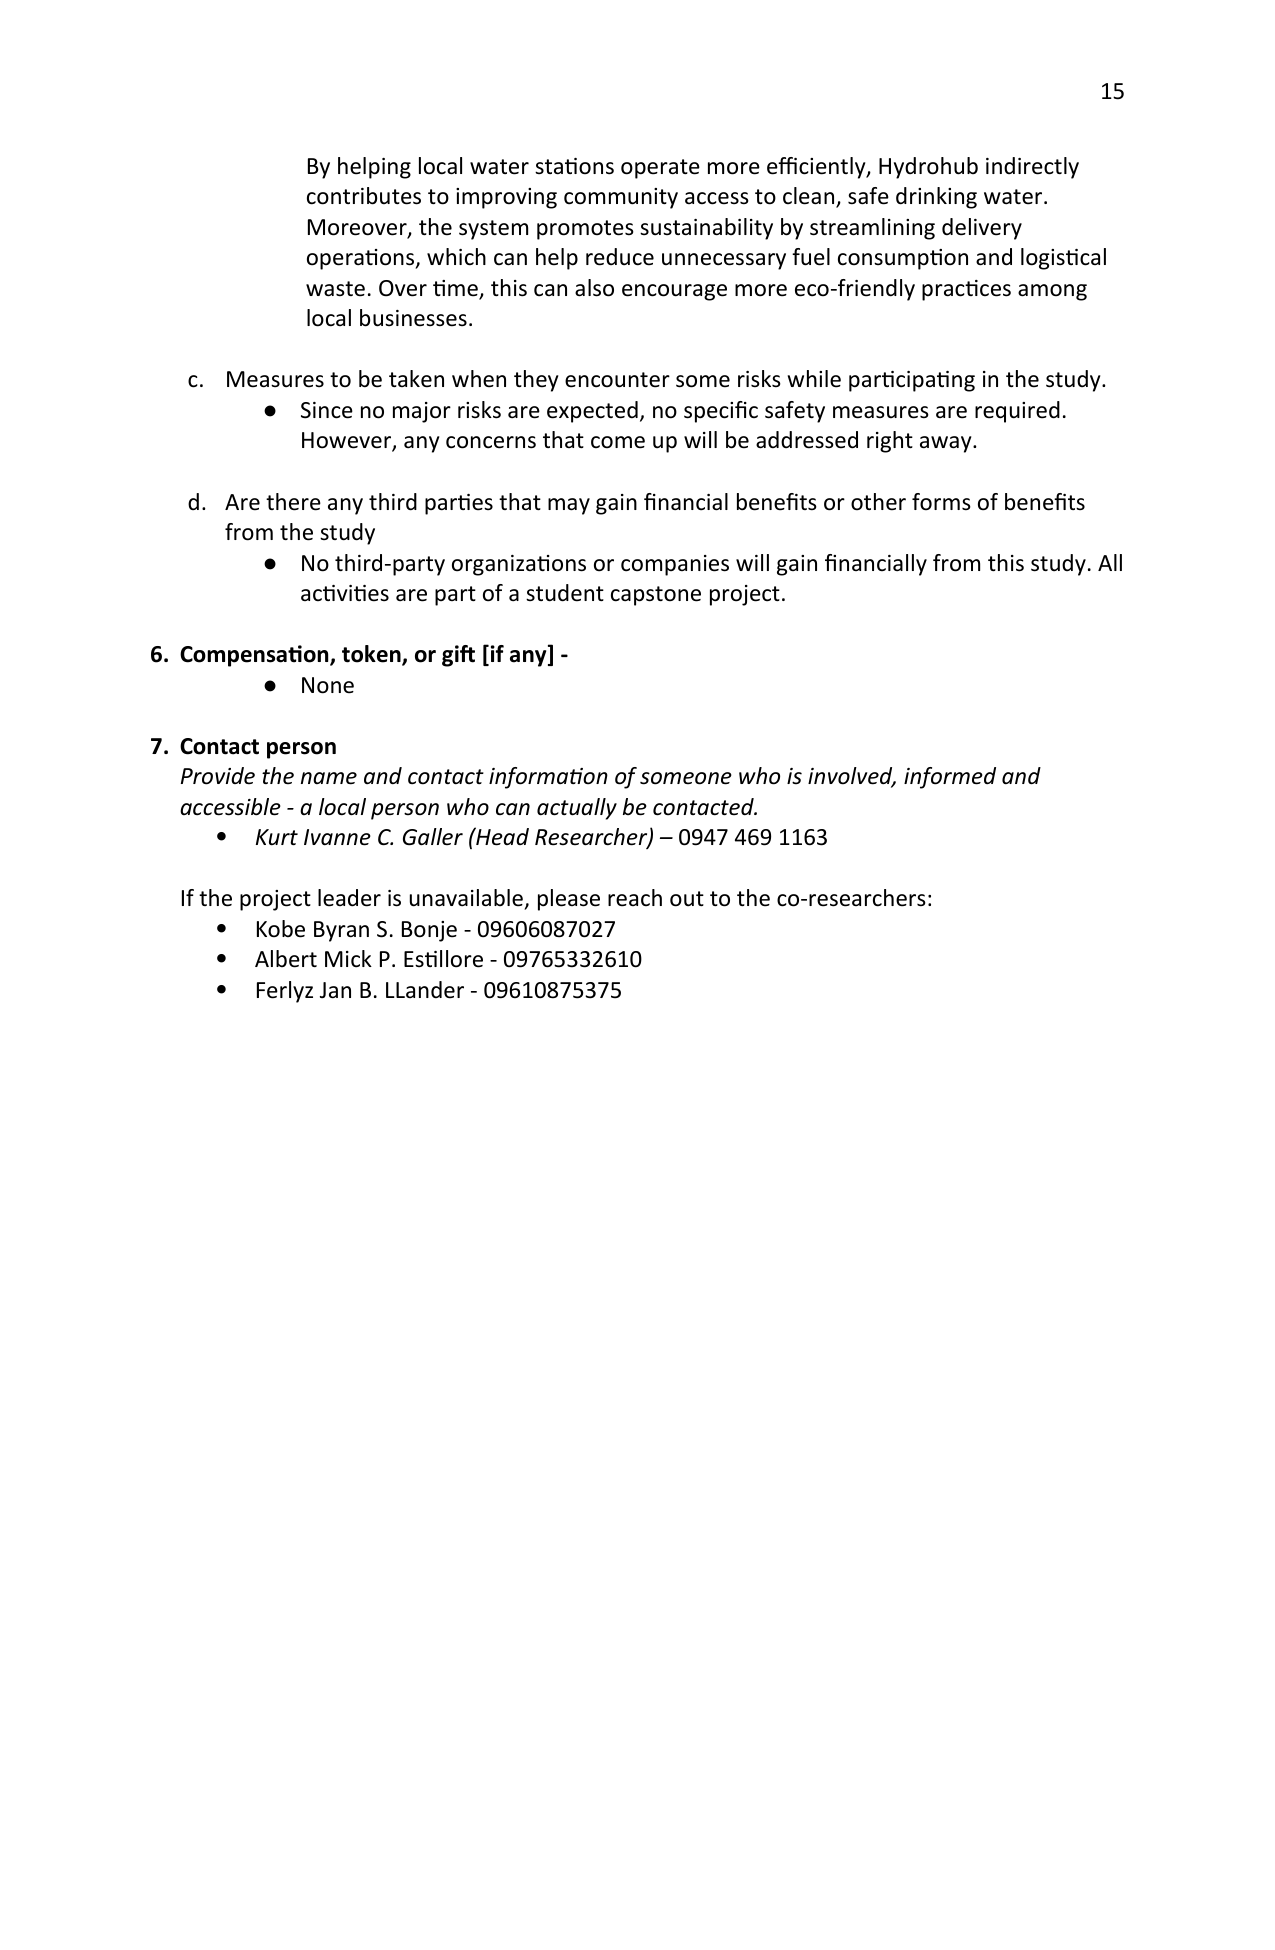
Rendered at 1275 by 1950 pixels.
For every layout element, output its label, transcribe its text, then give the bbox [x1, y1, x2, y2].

list Are there any third parties that may gain financial benefits or other forms of benefits from the study [187, 486, 1125, 547]
list Compensation, token, or gift [if any] - [150, 638, 1125, 669]
list Kurt Ivanne C. Galler (Head Researcher) – 0947 469 1163 [217, 821, 1125, 852]
text If the project leader is unavailable, please reach out to the co-researchers: [179, 882, 1125, 913]
text Provide the name and contact information of someone who is involved, informed and accessible - a local person who can actually be contacted. [179, 760, 1125, 821]
list Ferlyz Jan B. LLander - 09610875375 [217, 974, 1125, 1004]
list Since no major risks are expected, no specific safety measures are required. However, any concerns that come up will be addressed right away. [262, 394, 1125, 455]
list No third-party organizations or companies will gain financially from this study. All activities are part of a student capstone project. [262, 547, 1125, 608]
list Measures to be taken when they encounter some risks while participating in the study. [187, 364, 1125, 394]
list Kobe Byran S. Bonje - 09606087027 [217, 913, 1125, 943]
list Contact person [150, 730, 1125, 760]
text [306, 150, 1125, 333]
list None [262, 669, 1125, 699]
list Albert Mick P. Estillore - 09765332610 [217, 943, 1125, 974]
